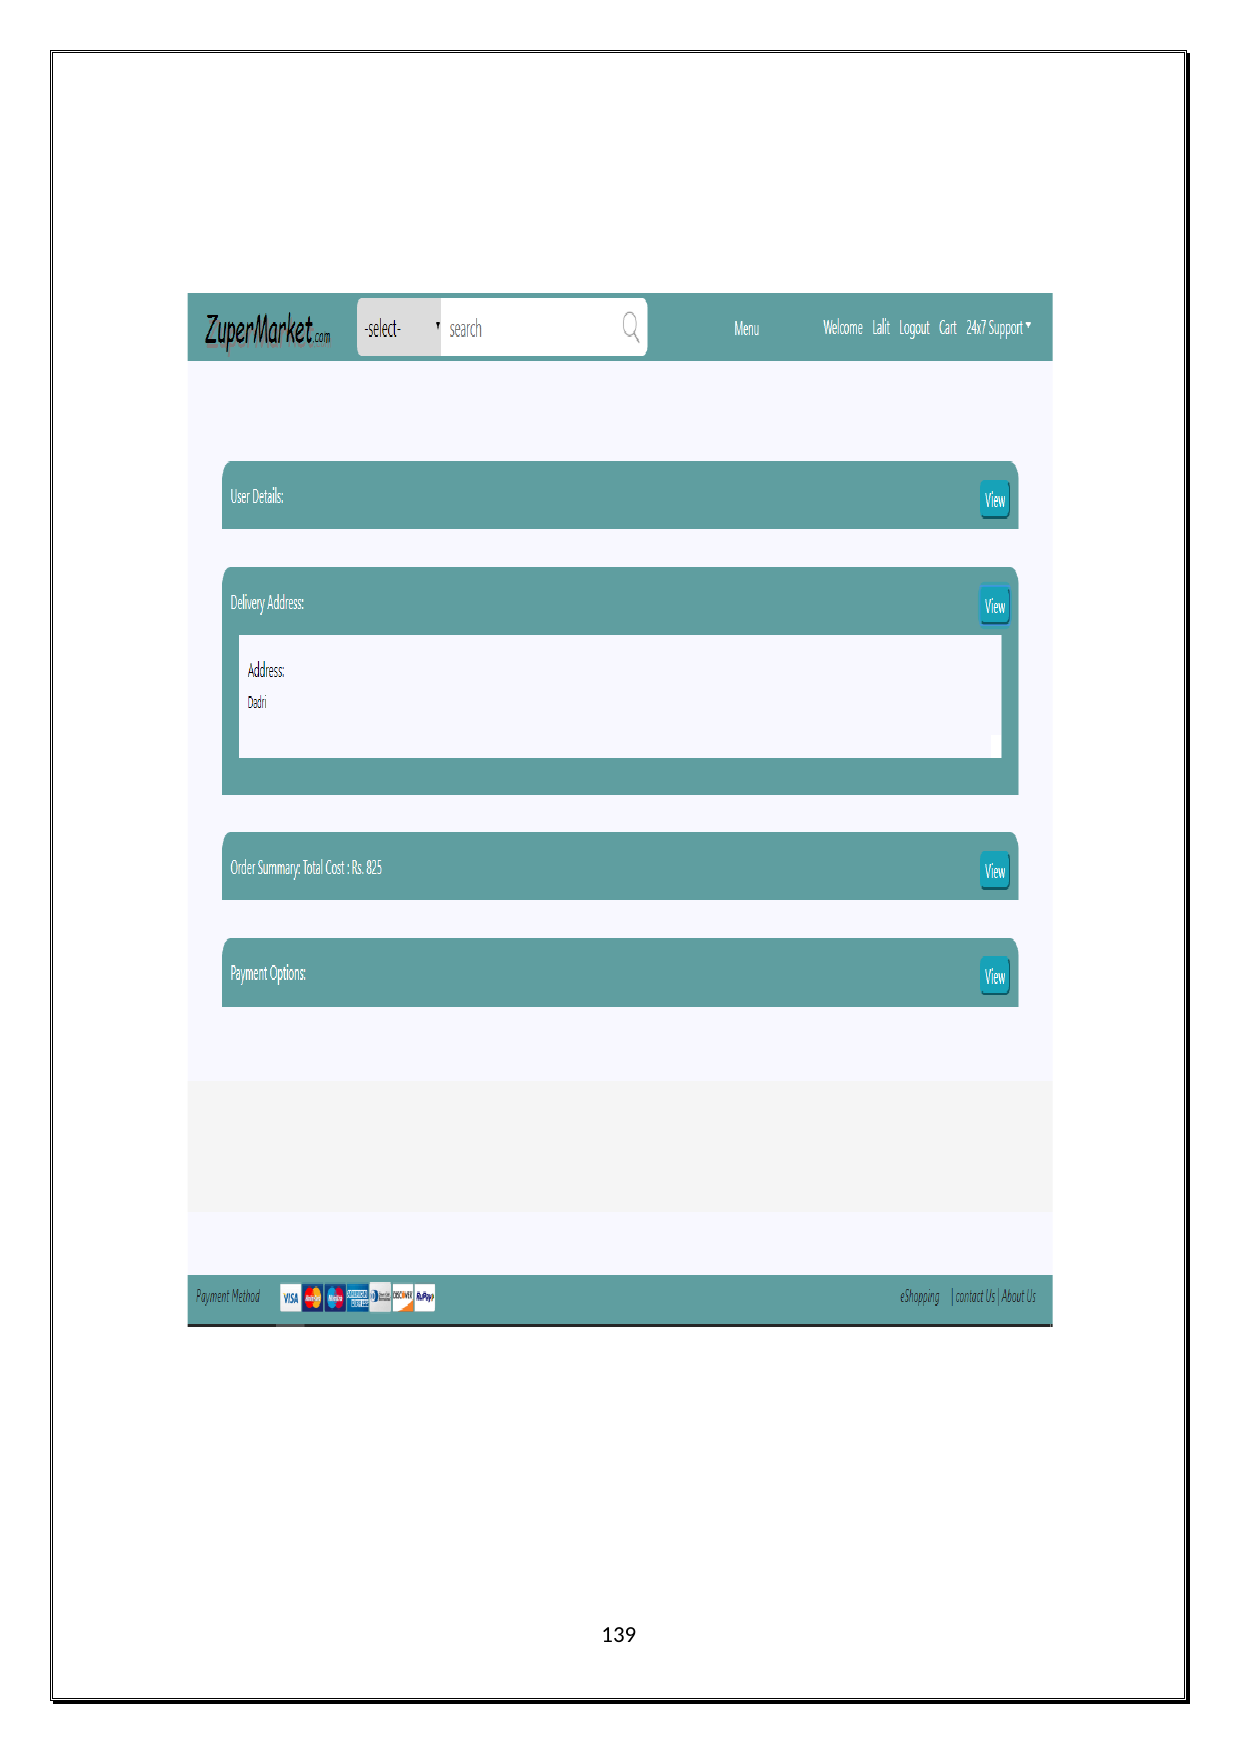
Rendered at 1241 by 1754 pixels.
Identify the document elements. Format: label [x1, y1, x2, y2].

picture [187, 293, 1053, 1327]
